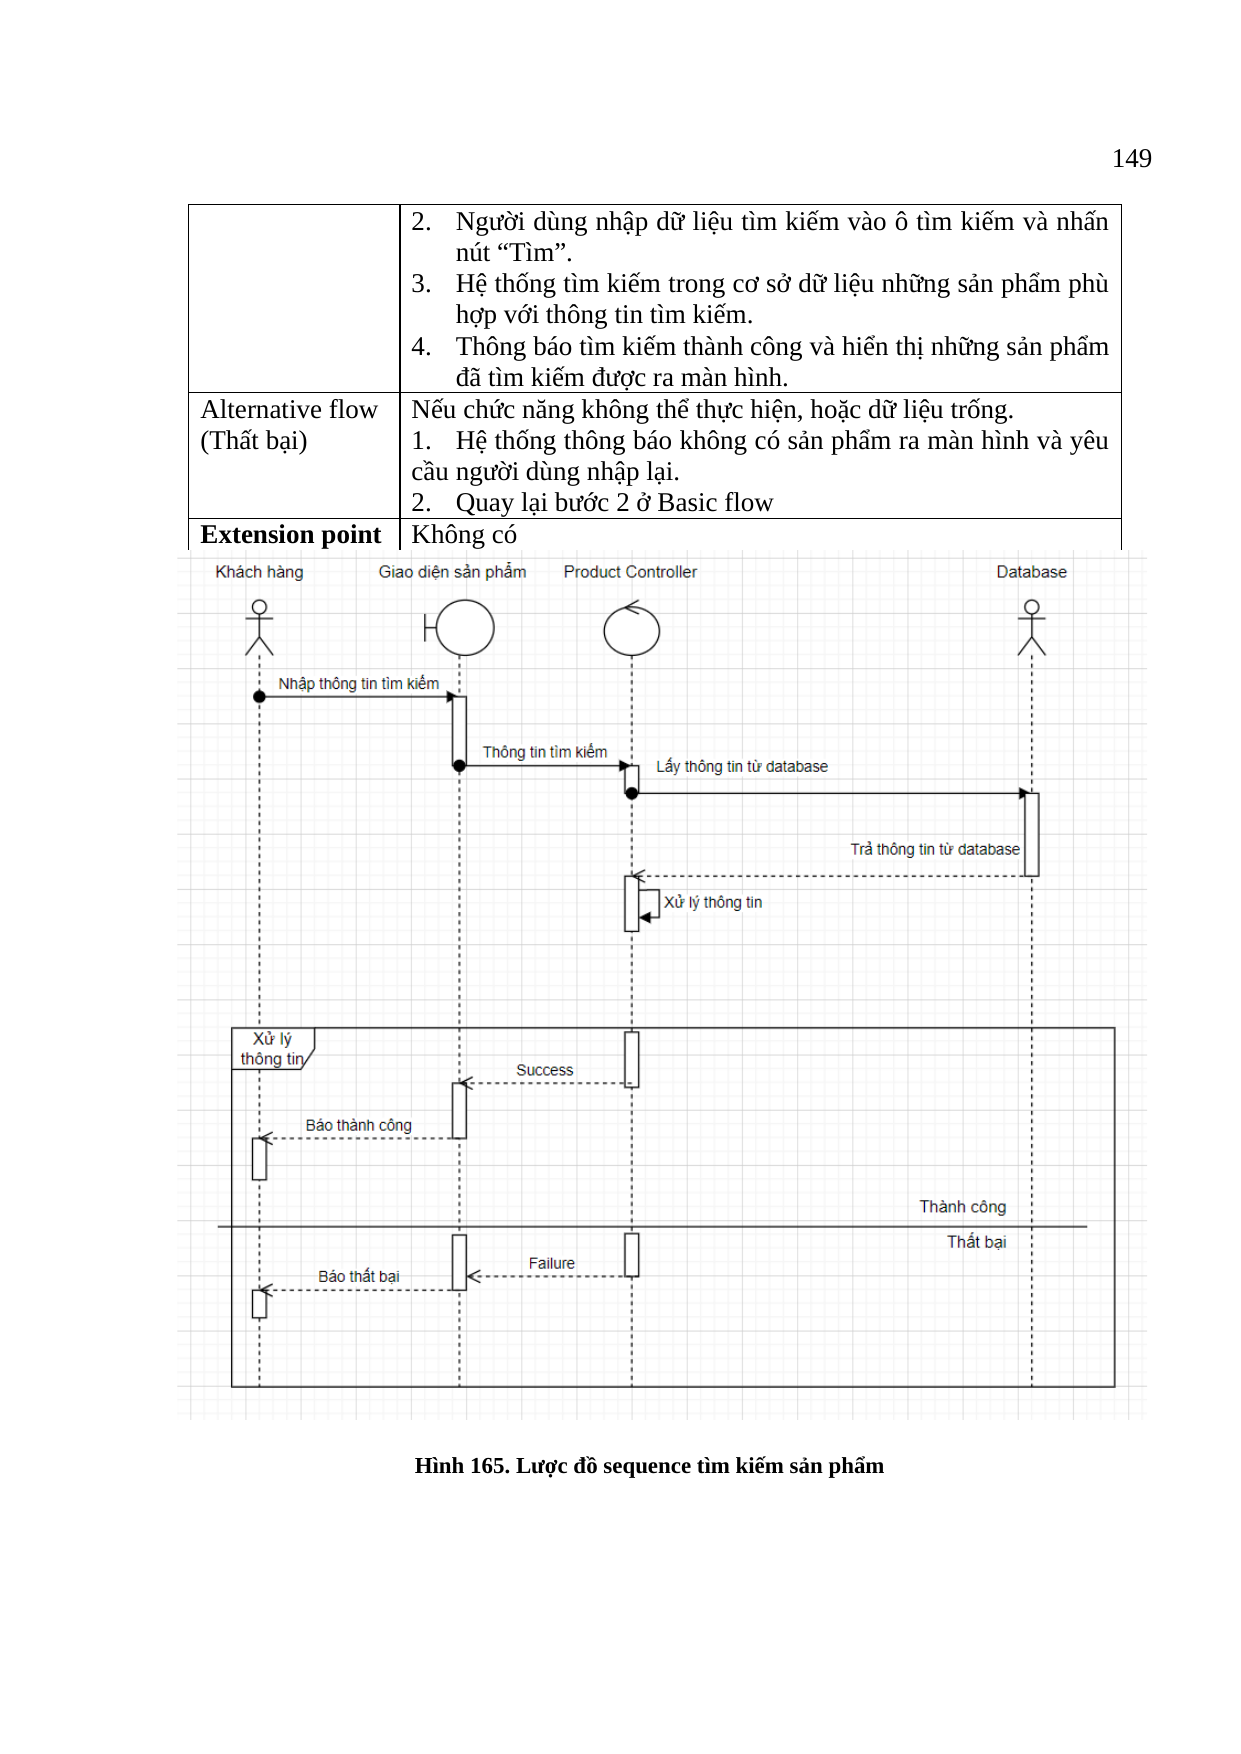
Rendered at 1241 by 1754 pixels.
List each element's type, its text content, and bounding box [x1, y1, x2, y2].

text Hình 165. Lược đồ sequence tìm kiếm sản phẩm [177, 1452, 1122, 1478]
table_cell Extension point [189, 519, 399, 550]
picture [177, 550, 1148, 1420]
table_cell Nếu chức năng không thể thực hiện, hoặc dữ liệu trống. Hệ thống thông báo không có sản phẩm ra màn hình và yêu cầu người dùng nhập lại. Quay lại bước 2 ở Basic flow [401, 393, 1121, 518]
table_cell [189, 205, 399, 392]
table_cell Không có [401, 519, 1121, 550]
table_cell Alternative flow (Thất bại) [189, 393, 399, 518]
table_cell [401, 205, 1121, 392]
